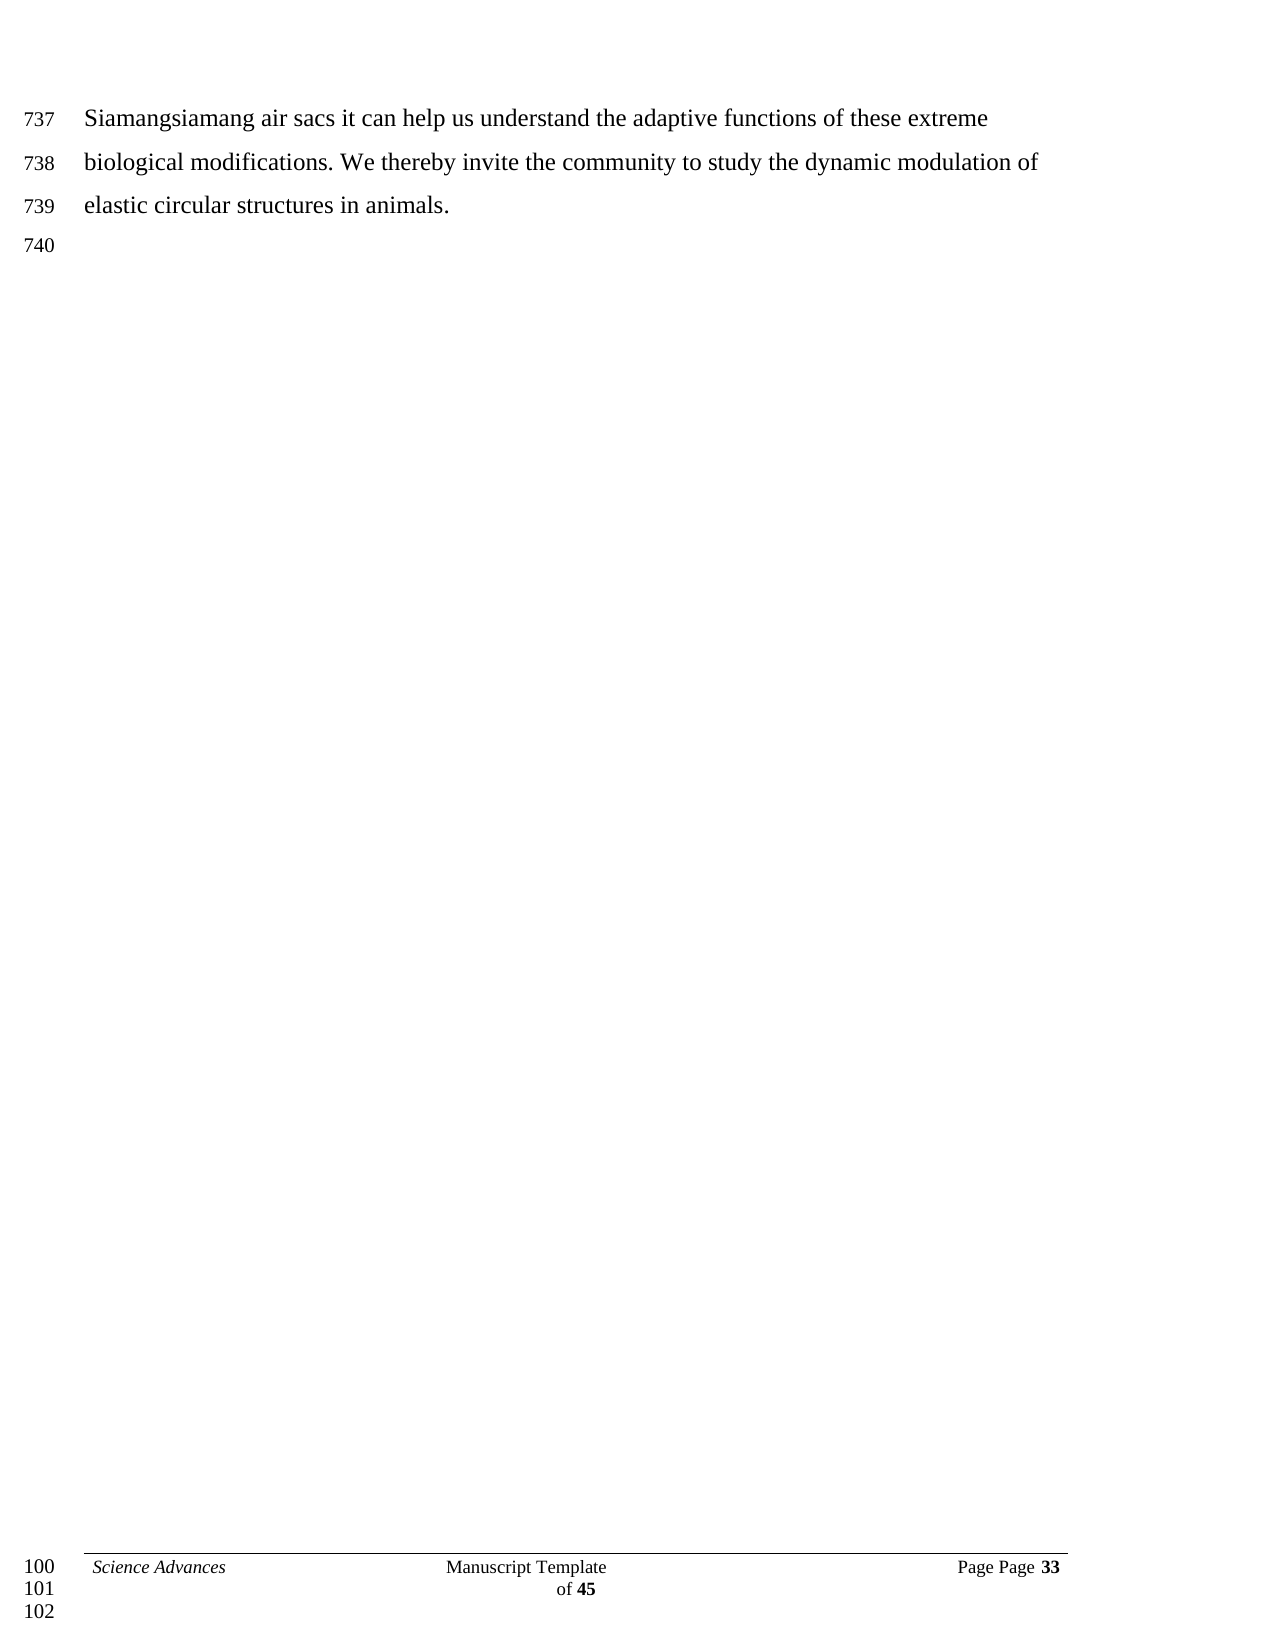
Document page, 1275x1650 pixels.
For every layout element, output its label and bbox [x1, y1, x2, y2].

text [84, 103, 1068, 218]
